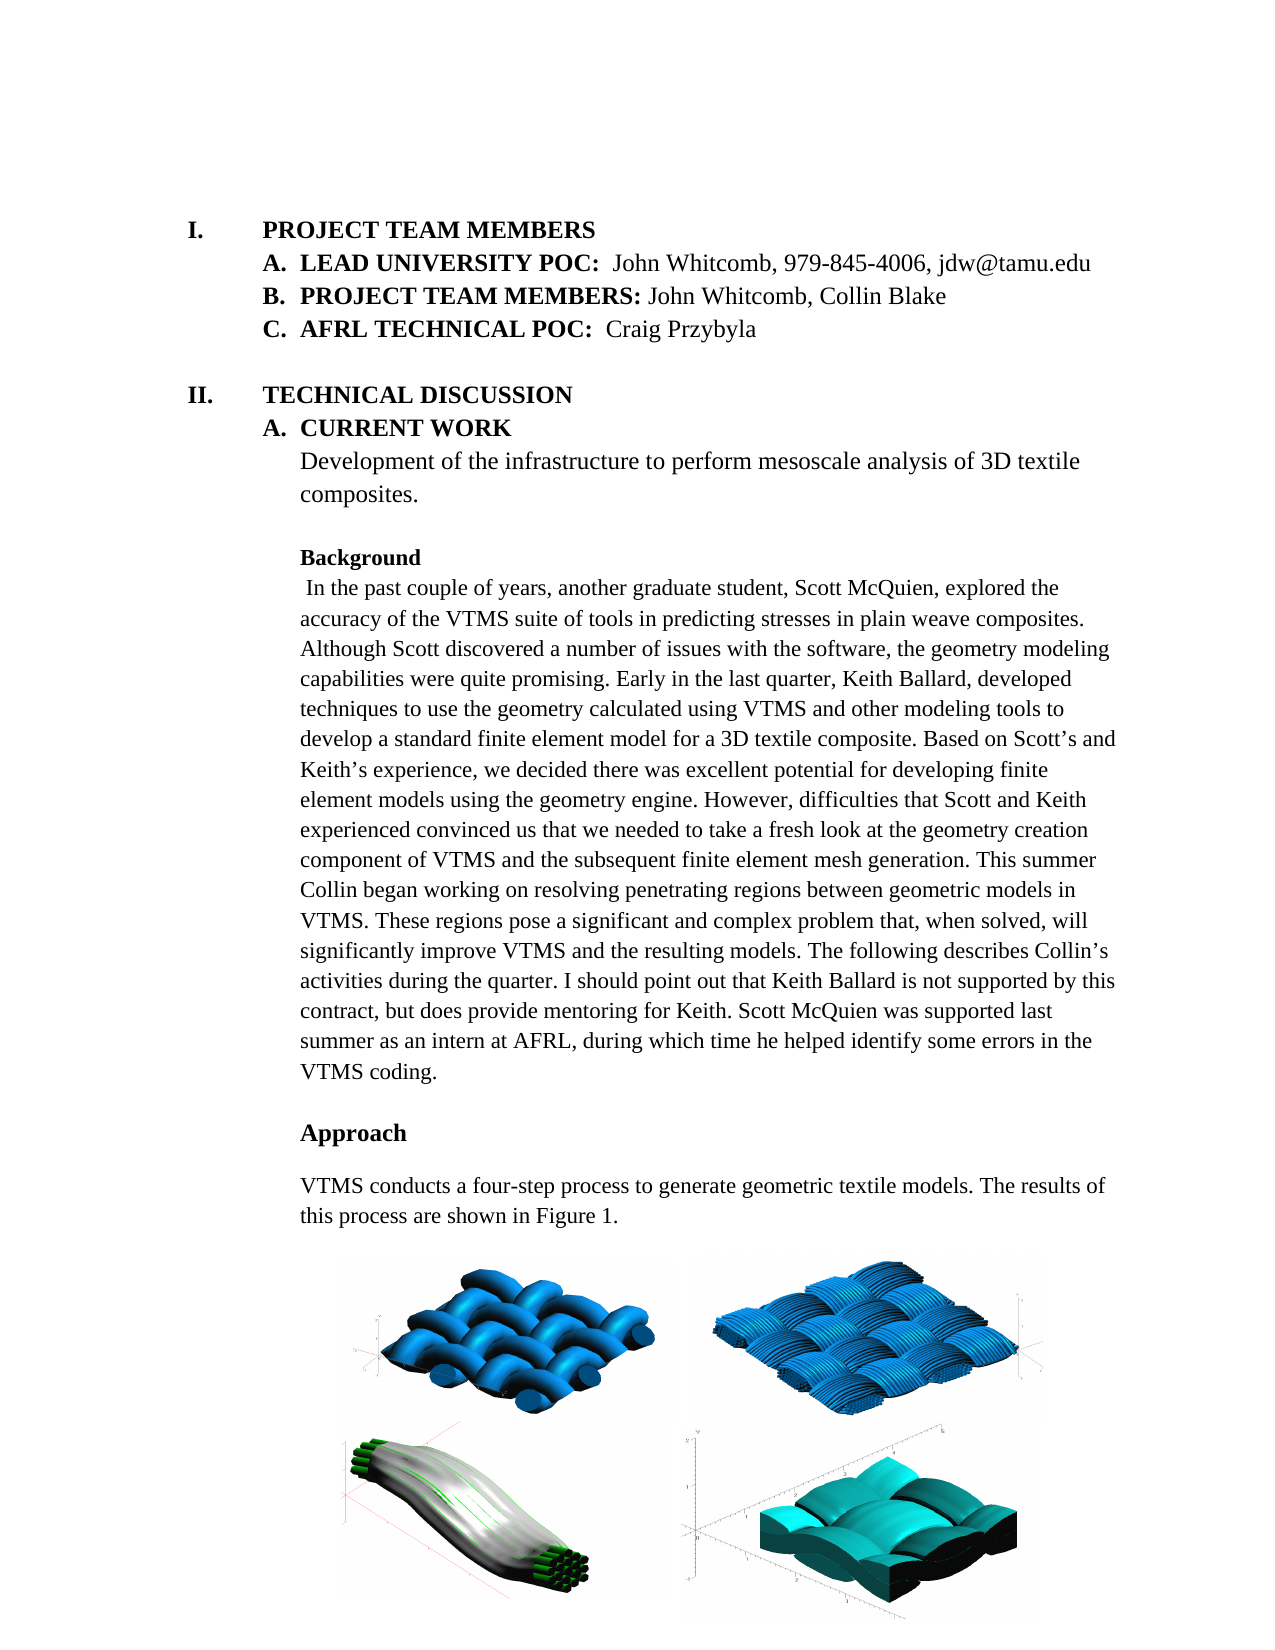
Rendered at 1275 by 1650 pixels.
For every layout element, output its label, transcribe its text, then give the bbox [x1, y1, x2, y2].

list CURRENT WORK Development of the infrastructure to perform mesoscale analysis of 3D textile composites. [262, 413, 1125, 508]
list TECHNICAL DISCUSSION [187, 380, 1125, 409]
text VTMS conducts a four-step process to generate geometric textile models. The results of this process are shown in Figure 1. [300, 1172, 1125, 1229]
list PROJECT TEAM MEMBERS [187, 215, 1125, 244]
list In the past couple of years, another graduate student, Scott McQuien, explored the accuracy of the VTMS suite of tools in predicting stresses in plain weave composites. Although Scott discovered a number of issues with the software, the geometry modeling capabilities were quite promising. Early in the last quarter, Keith Ballard, developed techniques to use the geometry calculated using VTMS and other modeling tools to develop a standard finite element model for a 3D textile composite. Based on Scott’s and Keith’s experience, we decided there was excellent potential for developing finite element models using the geometry engine. However, difficulties that Scott and Keith experienced convinced us that we needed to take a fresh look at the geometry creation component of VTMS and the subsequent finite element mesh generation. This summer Collin began working on resolving penetrating regions between geometric models in VTMS. These regions pose a significant and complex problem that, when solved, will significantly improve VTMS and the resulting models. The following describes Collin’s activities during the quarter. I should point out that Keith Ballard is not supported by this contract, but does provide mentoring for Keith. Scott McQuien was supported last summer as an intern at AFRL, during which time he helped identify some errors in the VTMS coding. [300, 574, 1125, 1084]
picture [681, 1254, 1043, 1619]
list Background [300, 544, 1125, 571]
list LEAD UNIVERSITY POC: John Whitcomb, 979-845-4006, jdw@tamu.edu [262, 248, 1125, 277]
picture [340, 1260, 675, 1599]
list AFRL TECHNICAL POC: Craig Przybyla [262, 314, 1125, 343]
list PROJECT TEAM MEMBERS: John Whitcomb, Collin Blake [262, 281, 1125, 310]
list Approach [300, 1118, 1125, 1147]
